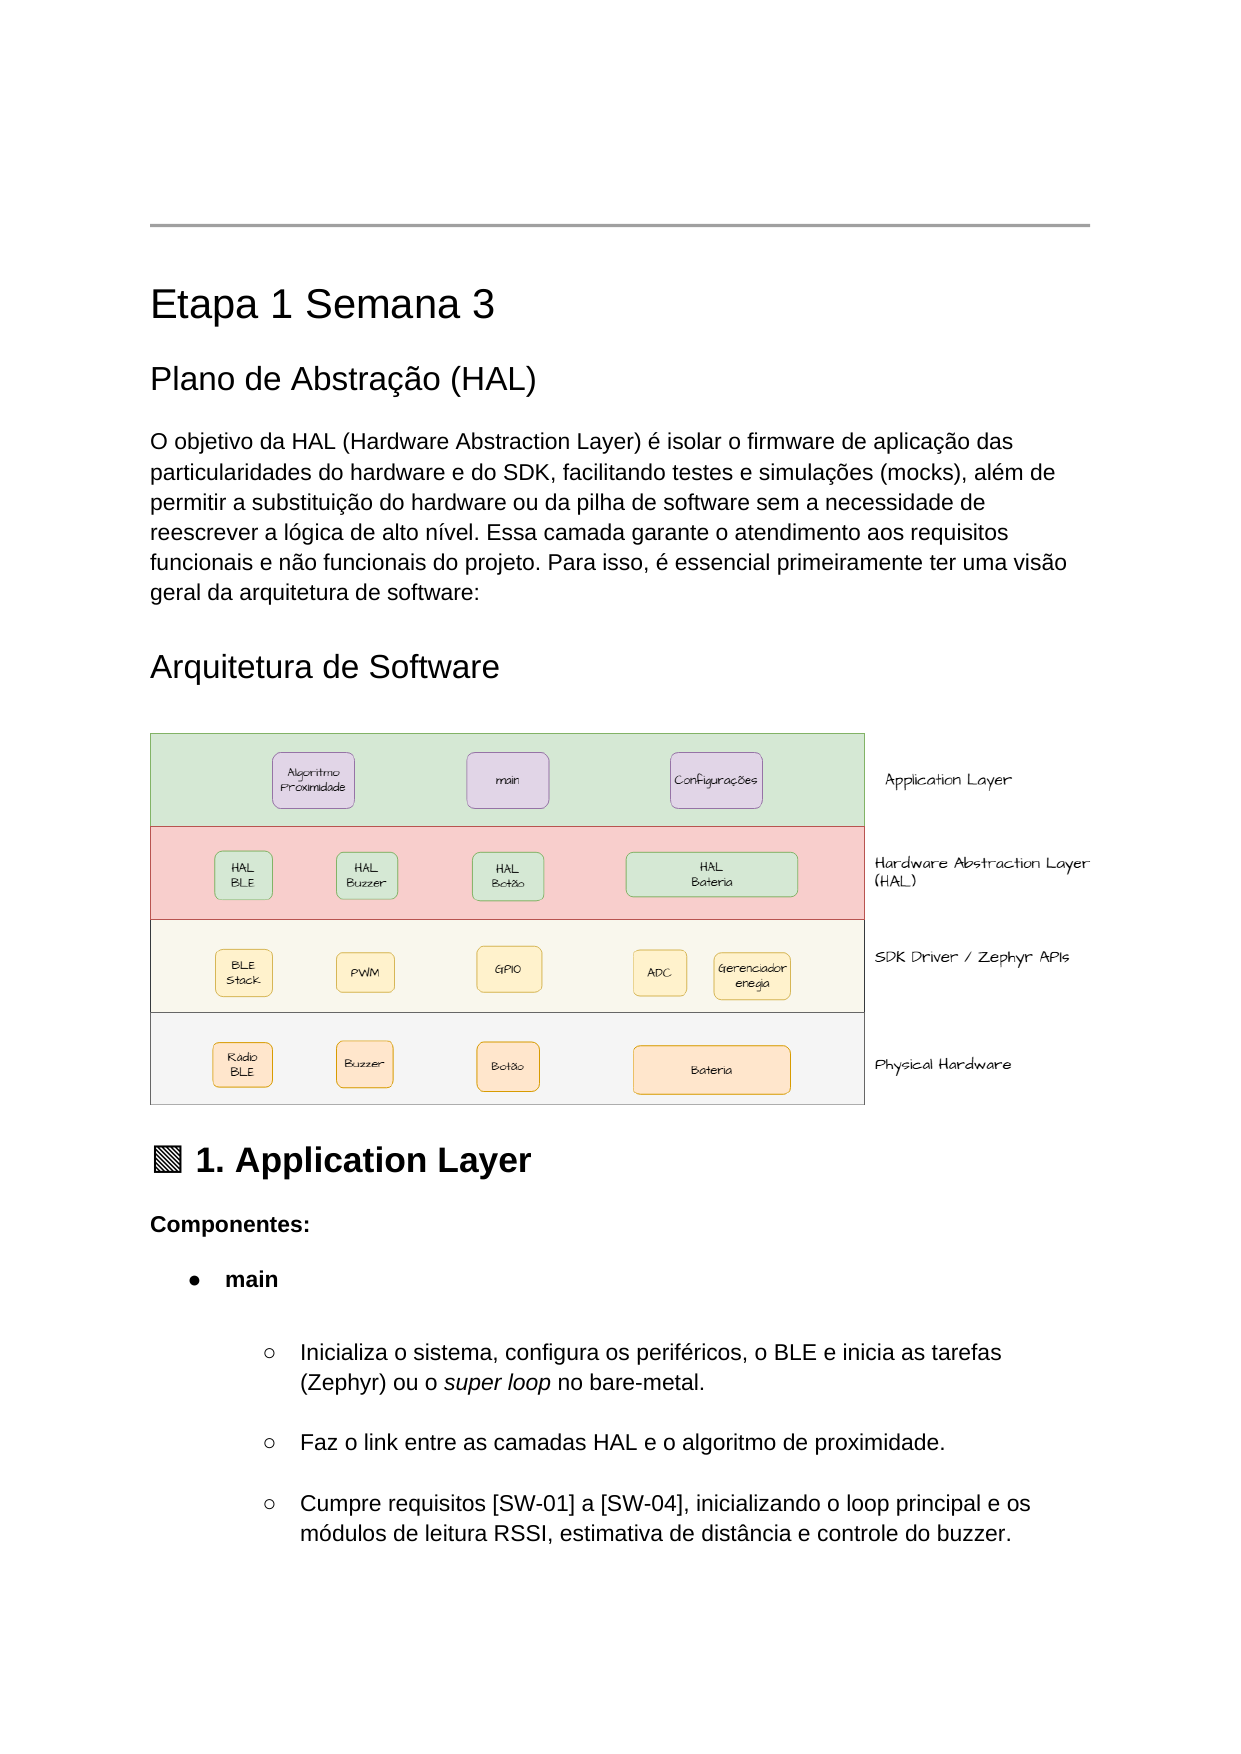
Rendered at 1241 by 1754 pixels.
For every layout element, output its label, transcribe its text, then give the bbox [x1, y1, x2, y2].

list Inicializa o sistema, configura os periféricos, o BLE e inicia as tarefas (Zephyr) ou o super loop no bare-metal. [262, 1339, 1090, 1426]
list Cumpre requisitos [SW-01] a [SW-04], inicializando o loop principal e os módulos de leitura RSSI, estimativa de distância e controle do buzzer. [262, 1490, 1090, 1577]
subtitle Etapa 1 Semana 3 [150, 228, 1090, 327]
text O objetivo da HAL (Hardware Abstraction Layer) é isolar o firmware de aplicação das particularidades do hardware e do SDK, facilitando testes e simulações (mocks), além de permitir a substituição do hardware ou da pilha de software sem a necessidade de reescrever a lógica de alto nível. Essa camada garante o atendimento aos requisitos funcionais e não funcionais do projeto. Para isso, é essencial primeiramente ter uma visão geral da arquitetura de software: [150, 428, 1090, 606]
picture [150, 733, 1091, 1105]
list main [187, 1266, 1090, 1322]
text Componentes: [150, 1211, 1090, 1237]
subtitle Plano de Abstração (HAL) [150, 359, 1090, 398]
subtitle Arquitetura de Software [150, 647, 1090, 686]
list Faz o link entre as camadas HAL e o algoritmo de proximidade. [262, 1429, 1090, 1486]
text 🟩 1. Application Layer [150, 1139, 1090, 1179]
